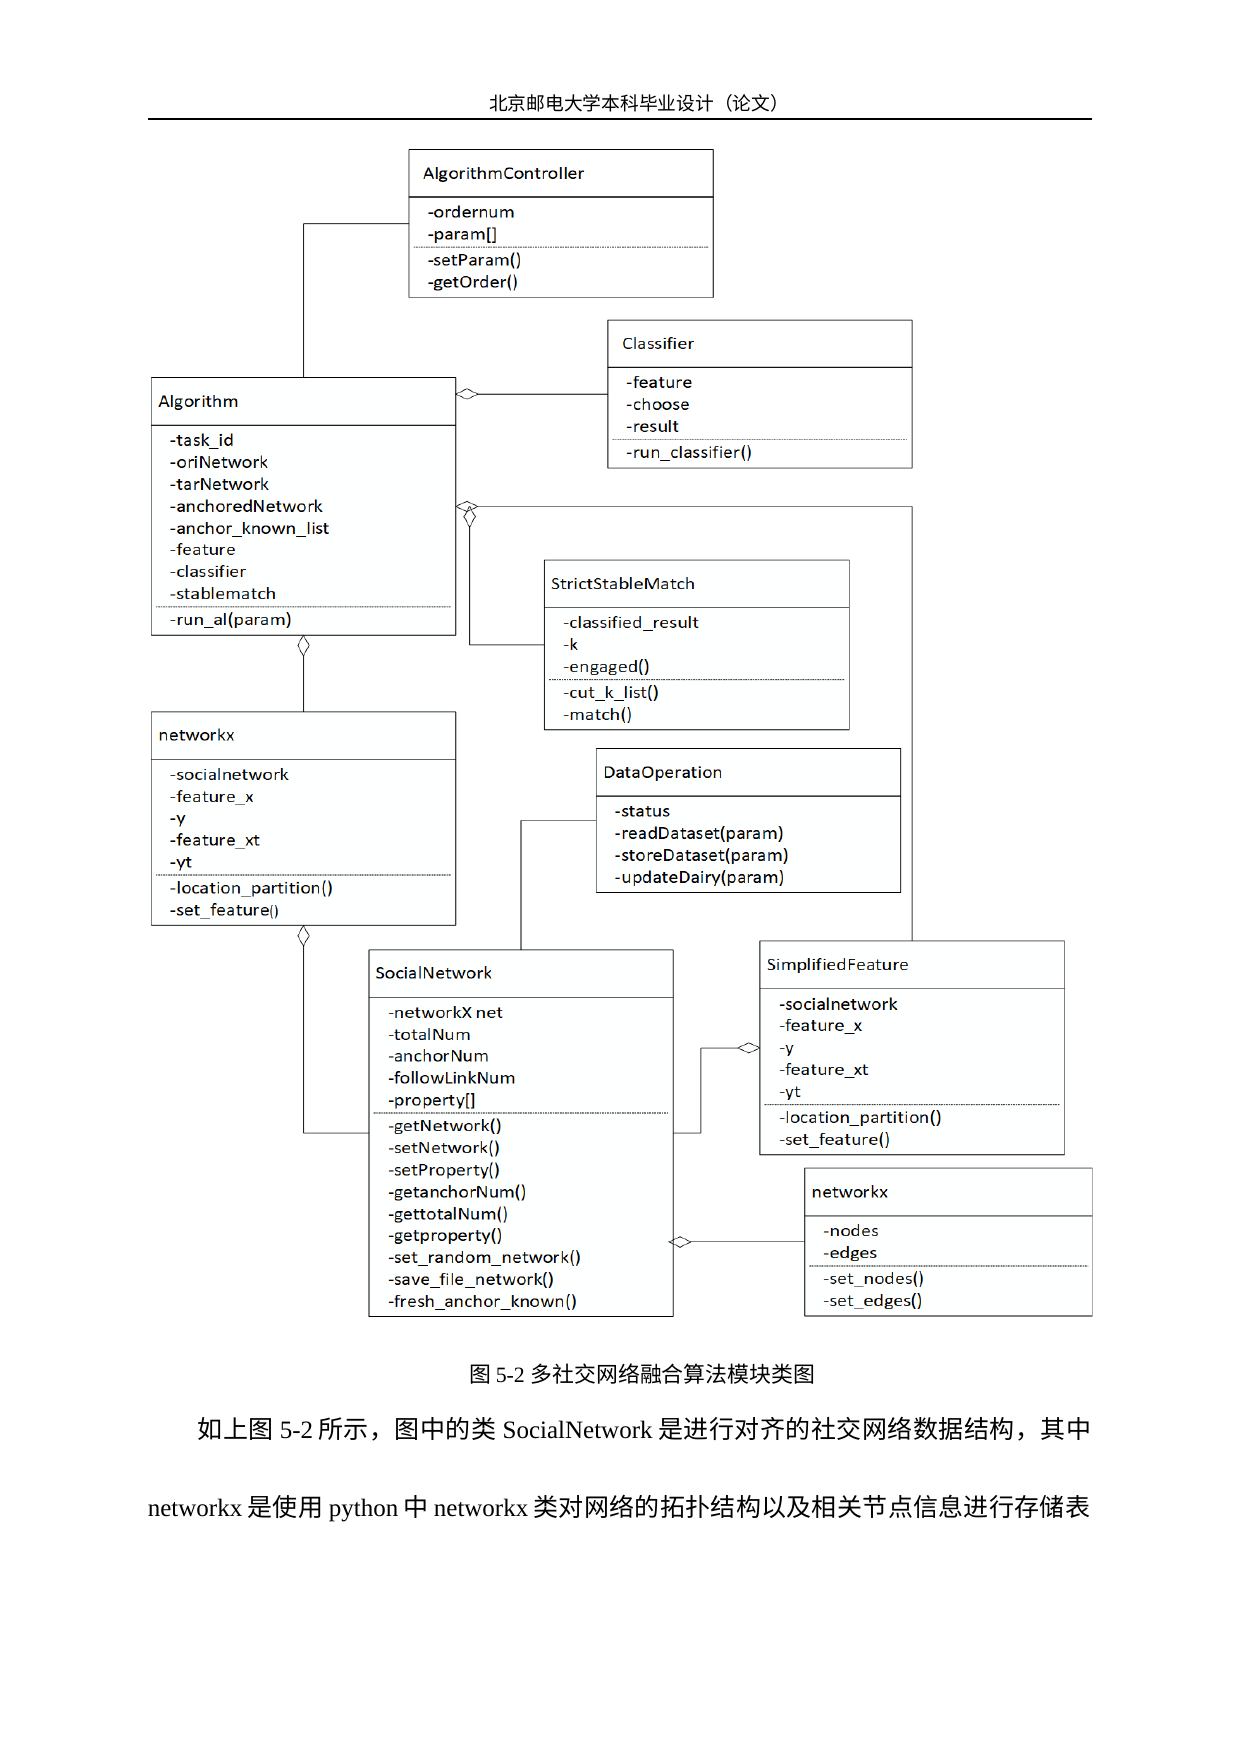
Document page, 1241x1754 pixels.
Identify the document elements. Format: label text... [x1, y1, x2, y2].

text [148, 1395, 1092, 1538]
text 图5-2 多社交网络融合算法模块类图 [148, 1357, 1092, 1389]
picture [147, 148, 1093, 1321]
